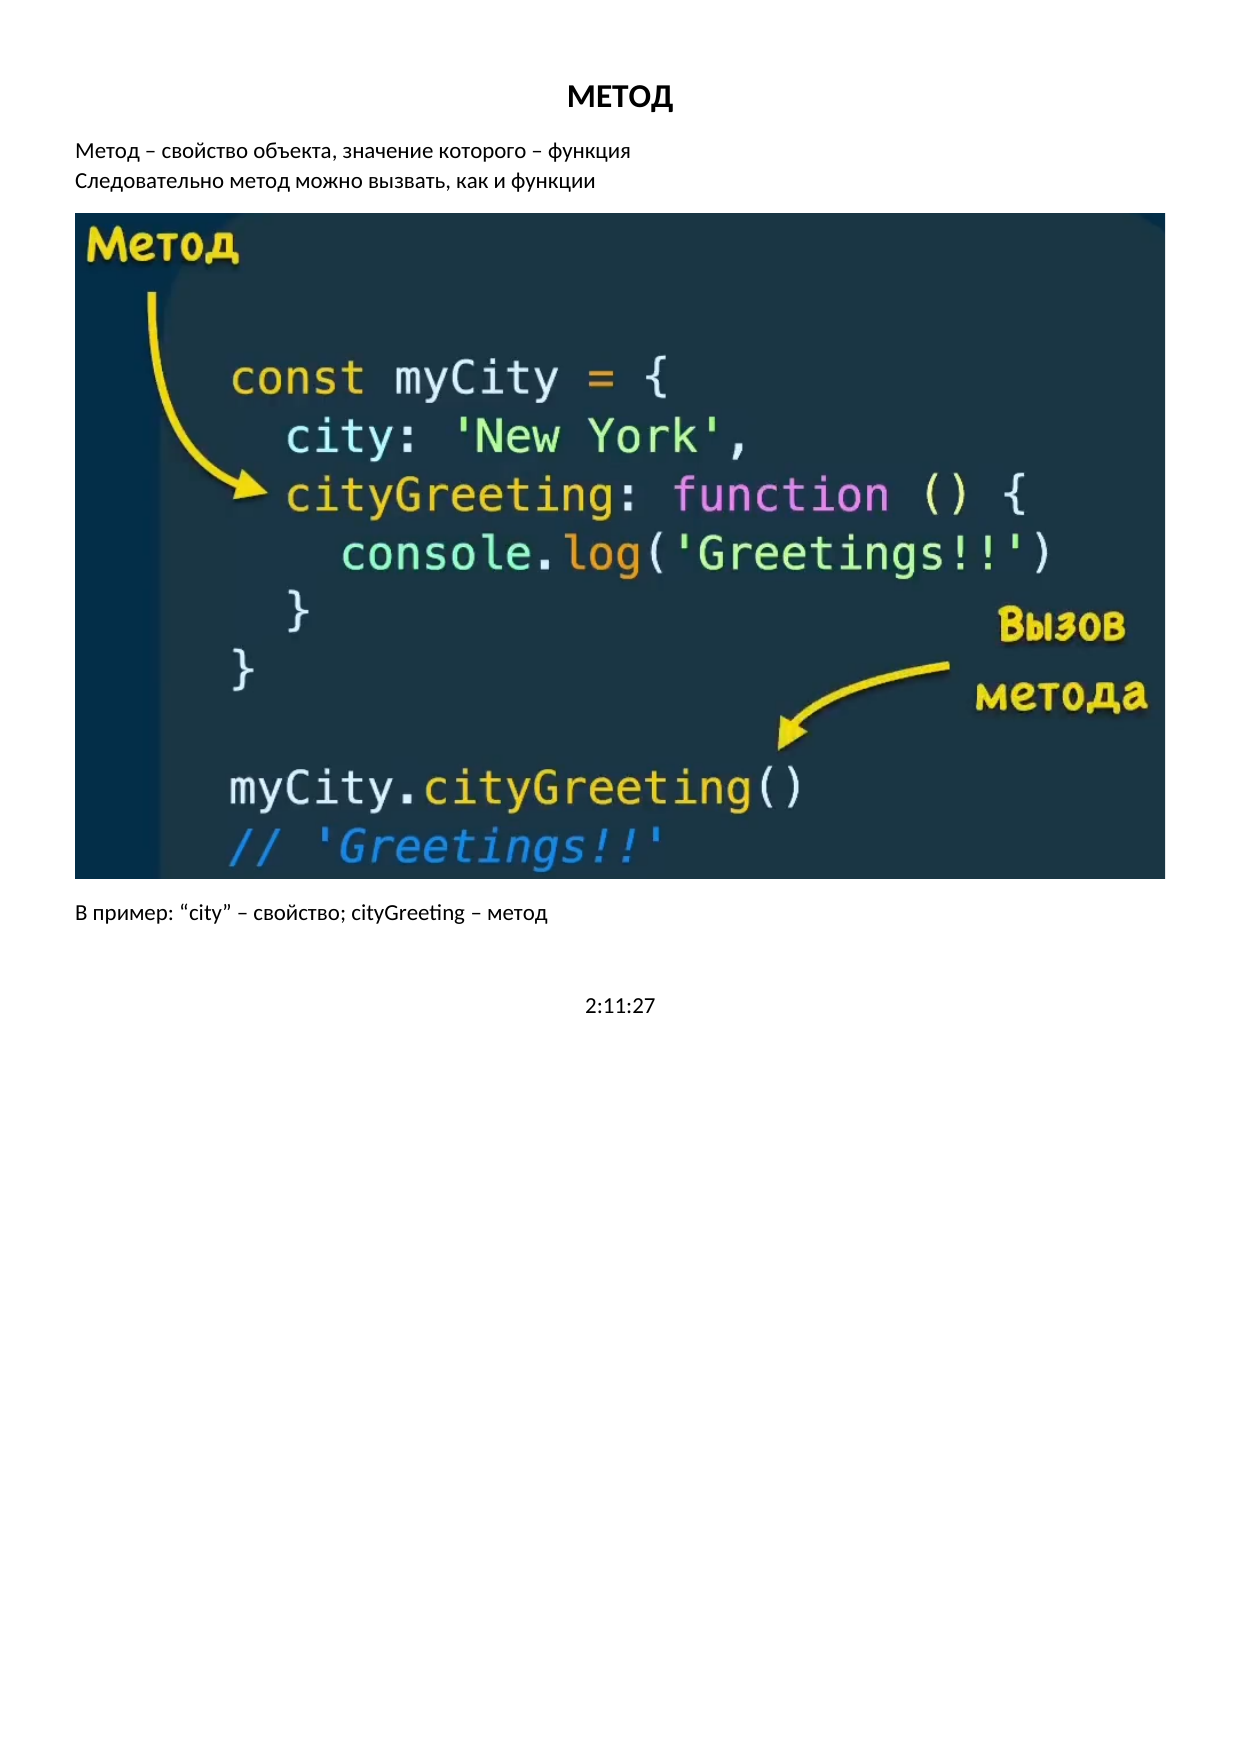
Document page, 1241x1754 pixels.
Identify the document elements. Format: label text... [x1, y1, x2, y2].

text Метод – свойство объекта, значение которого – функция Следовательно метод можно вызвать, как и функции [75, 136, 1165, 194]
text В пример: “city” – свойство; cityGreeting – метод [75, 898, 1165, 926]
picture [75, 213, 1166, 879]
subtitle МЕТОД [75, 75, 1165, 116]
text 2:11:27 [75, 991, 1165, 1019]
